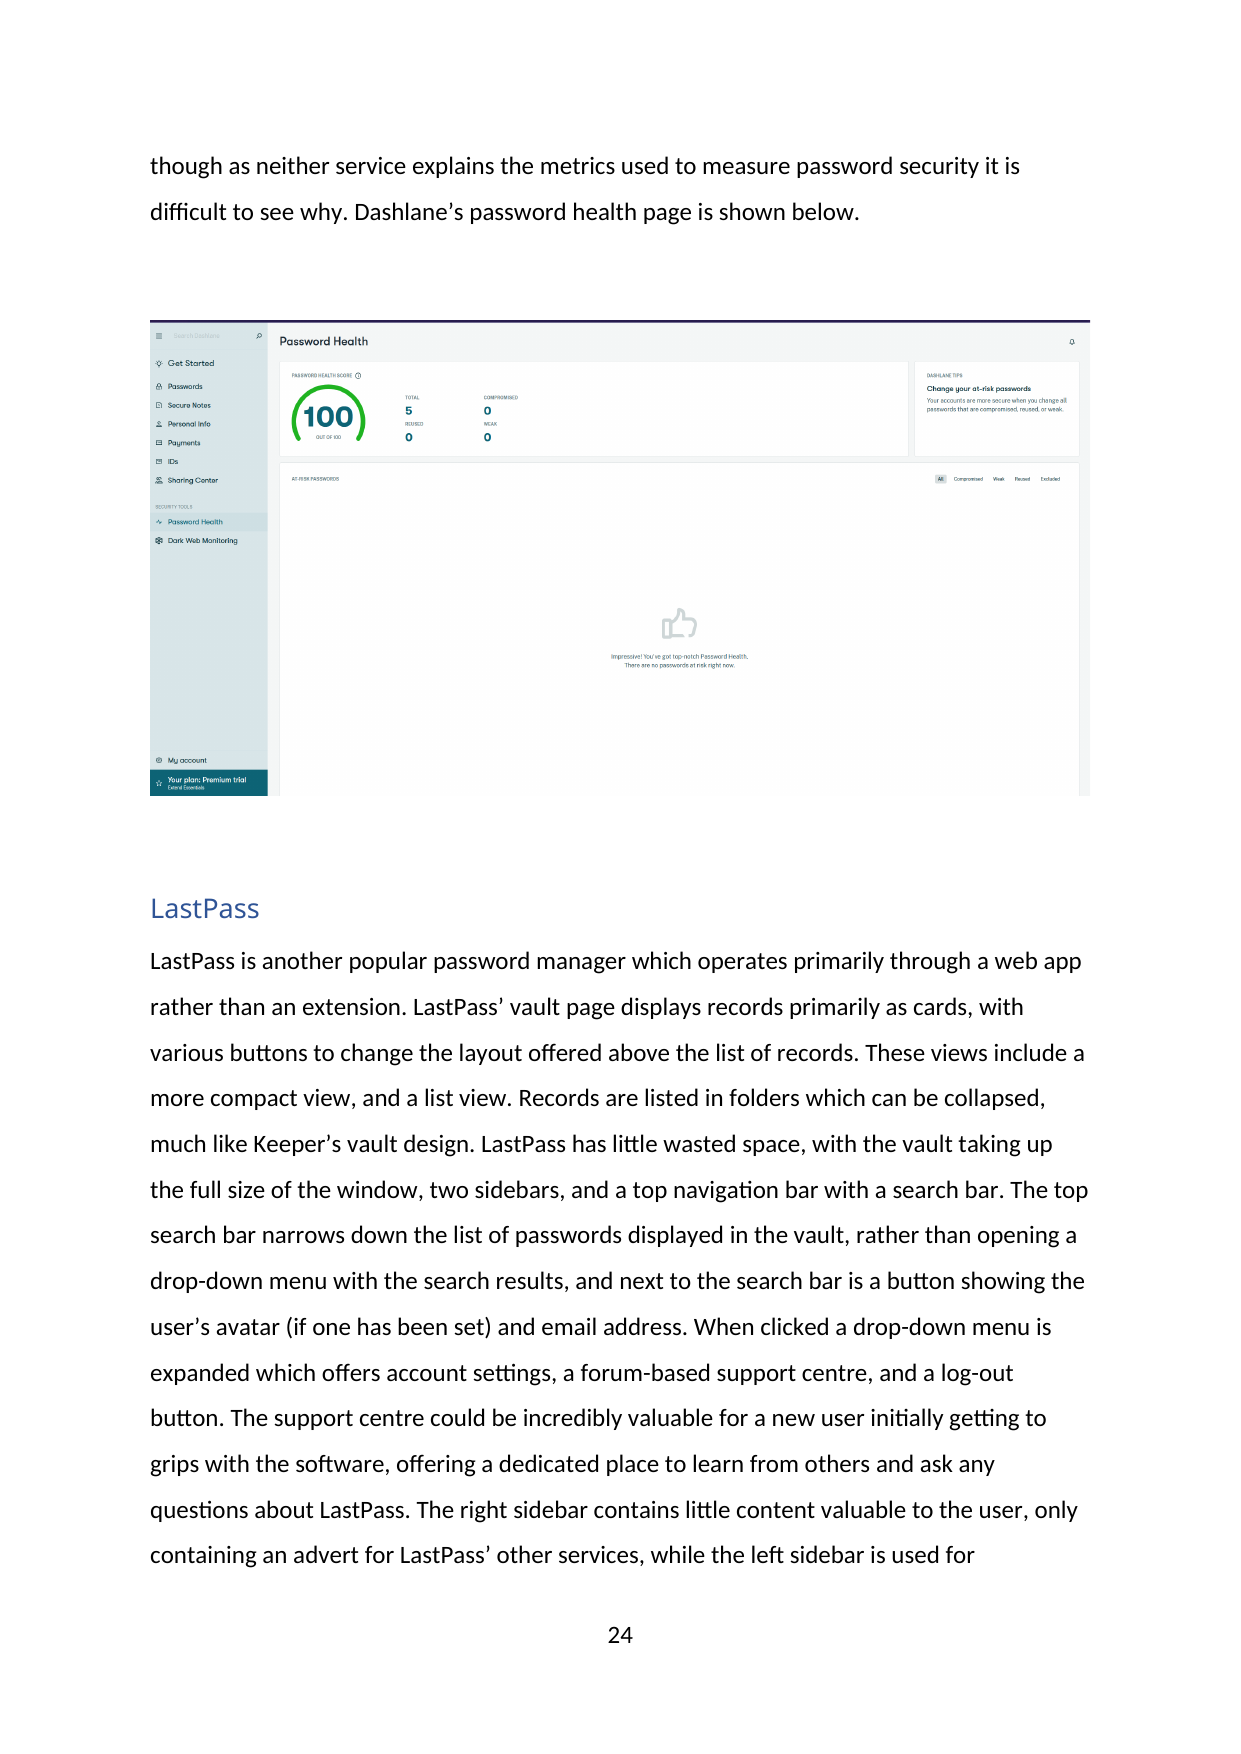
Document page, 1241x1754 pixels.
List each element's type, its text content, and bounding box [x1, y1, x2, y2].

subtitle LastPass [150, 890, 1090, 927]
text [150, 945, 1090, 1570]
picture [150, 320, 1091, 796]
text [150, 150, 1090, 226]
